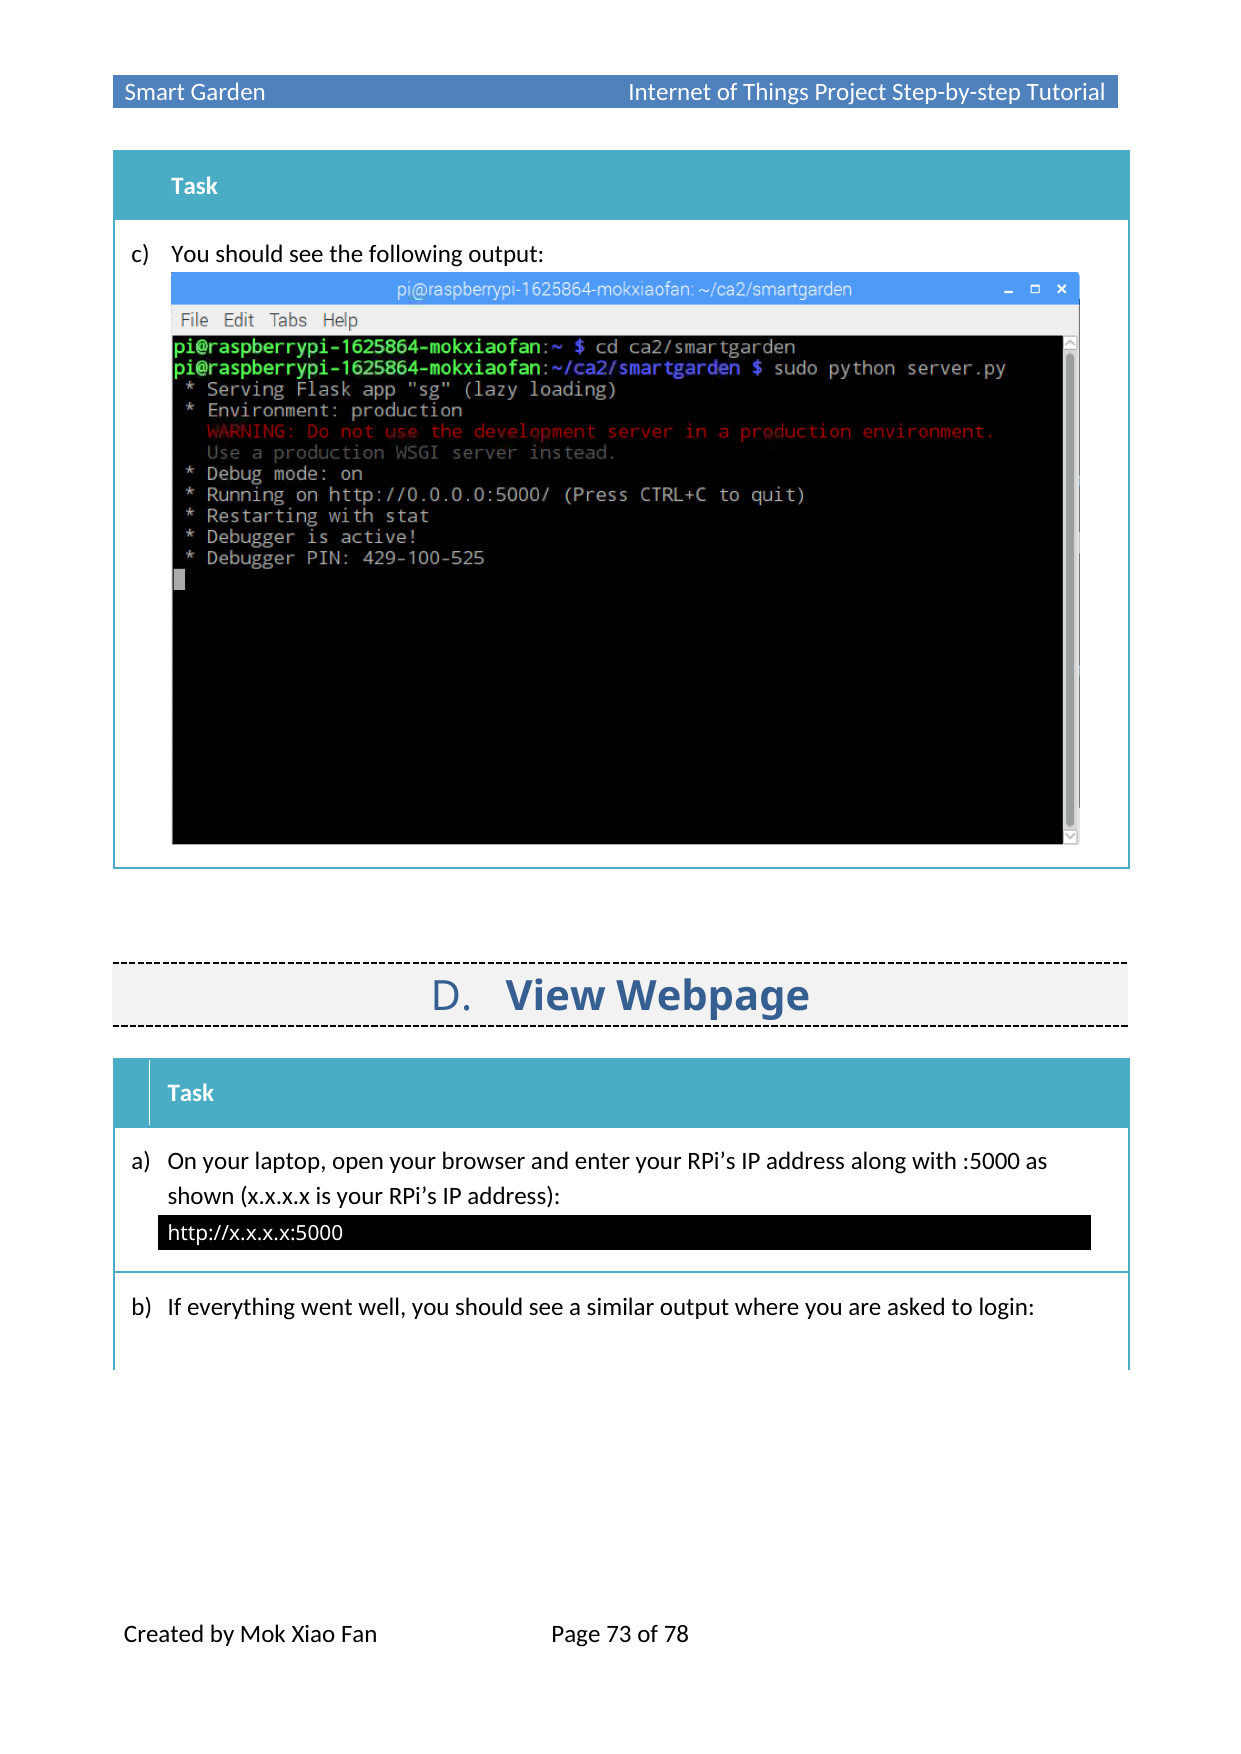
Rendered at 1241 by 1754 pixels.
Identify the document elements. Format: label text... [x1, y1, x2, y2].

table_header Task [150, 1060, 1128, 1125]
table_cell On your laptop, open your browser and enter your RPi’s IP address along with :5000 as shown (x.x.x.x is your RPi’s IP address): http://x.x.x.x:5000 [150, 1128, 1128, 1271]
table_cell [115, 1273, 149, 1370]
picture [171, 272, 1080, 845]
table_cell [150, 1273, 1128, 1370]
table_cell [115, 1128, 149, 1271]
table_cell [115, 220, 153, 867]
table_header [115, 152, 153, 218]
table_header [115, 1060, 149, 1125]
list View Webpage [112, 962, 1128, 1027]
table_header Task [153, 152, 1128, 218]
table_cell You should see the following output: [153, 220, 1128, 867]
